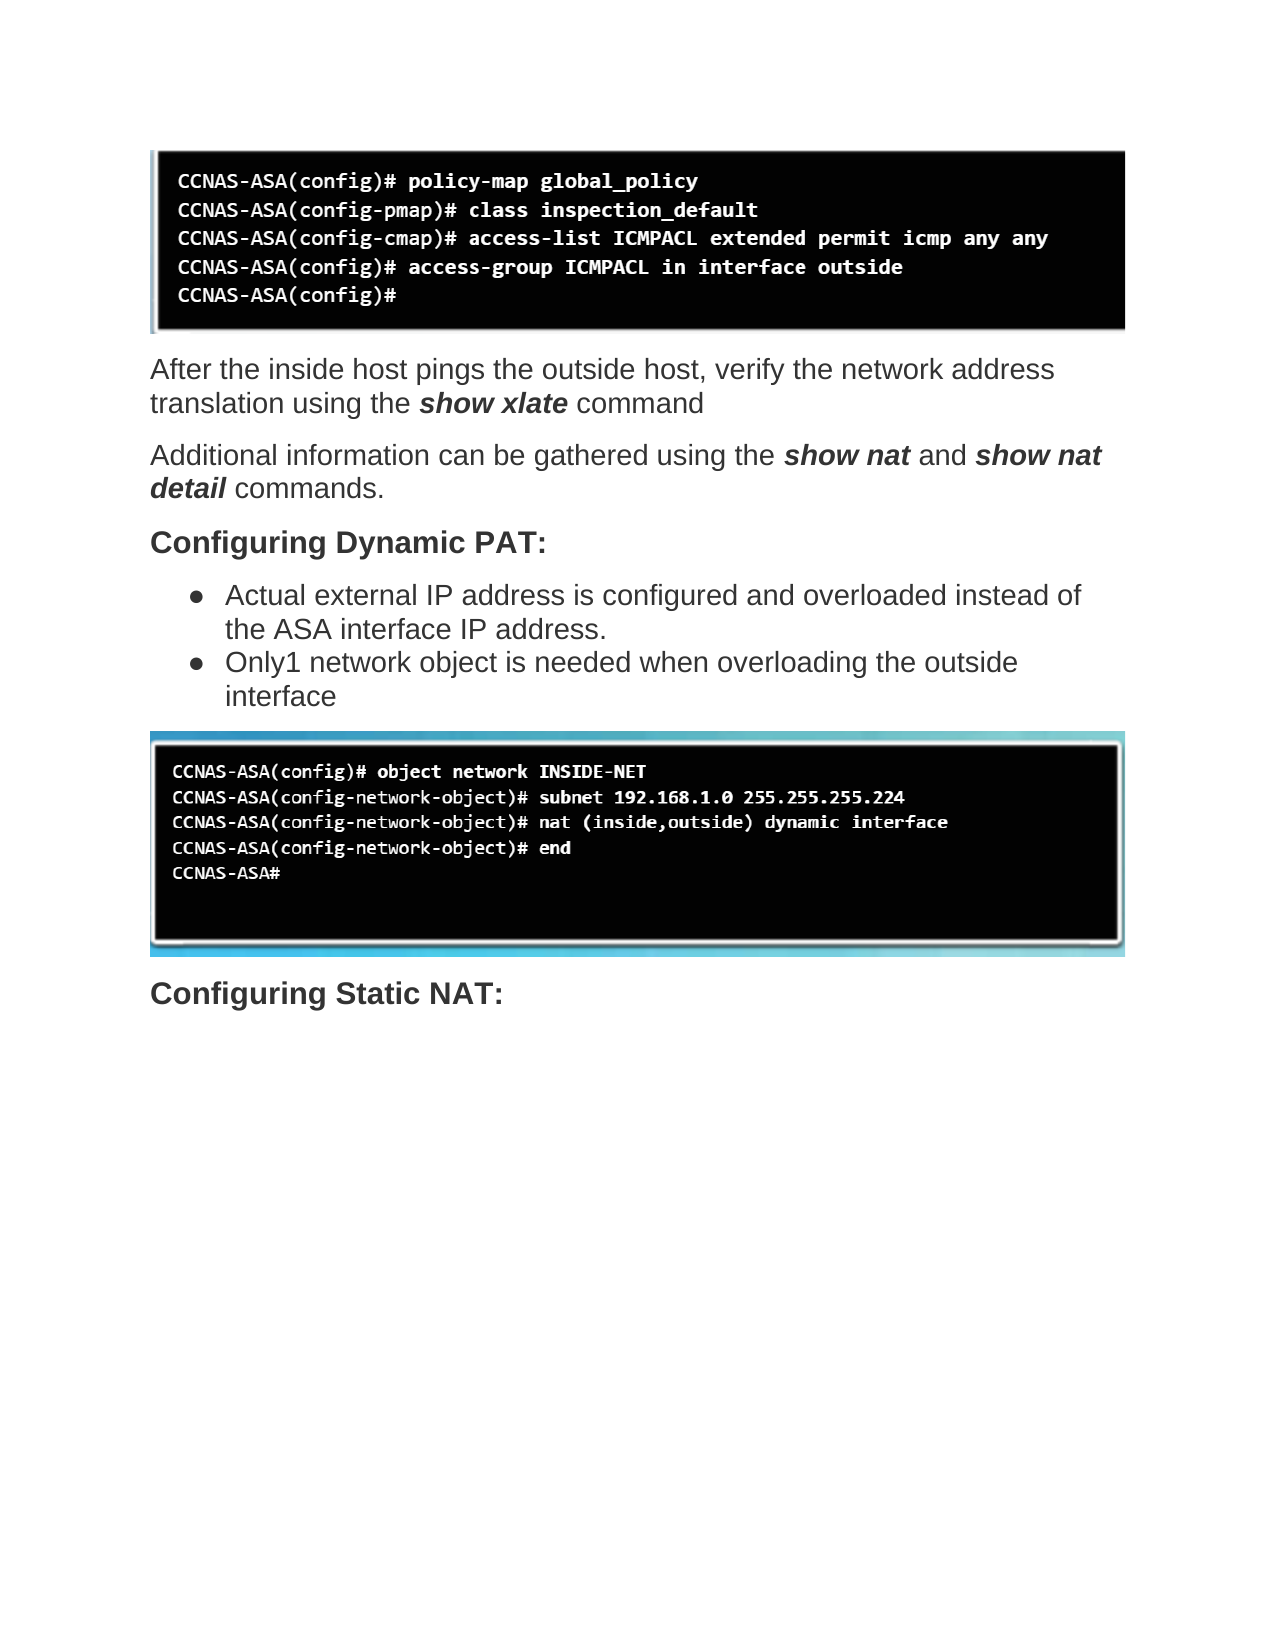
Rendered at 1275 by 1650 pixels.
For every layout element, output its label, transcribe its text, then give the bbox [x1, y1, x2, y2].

text Configuring Static NAT: [150, 975, 1125, 1011]
text Configuring Dynamic PAT: [150, 524, 1125, 560]
text Additional information can be gathered using the show nat and show nat detail commands. [150, 438, 1125, 505]
picture [150, 150, 1125, 334]
list Actual external IP address is configured and overloaded instead of the ASA interface IP address. [187, 578, 1125, 646]
text After the inside host pings the outside host, verify the network address translation using the show xlate command [150, 352, 1125, 419]
list Only1 network object is needed when overloading the outside interface [187, 646, 1125, 713]
picture [150, 731, 1125, 957]
